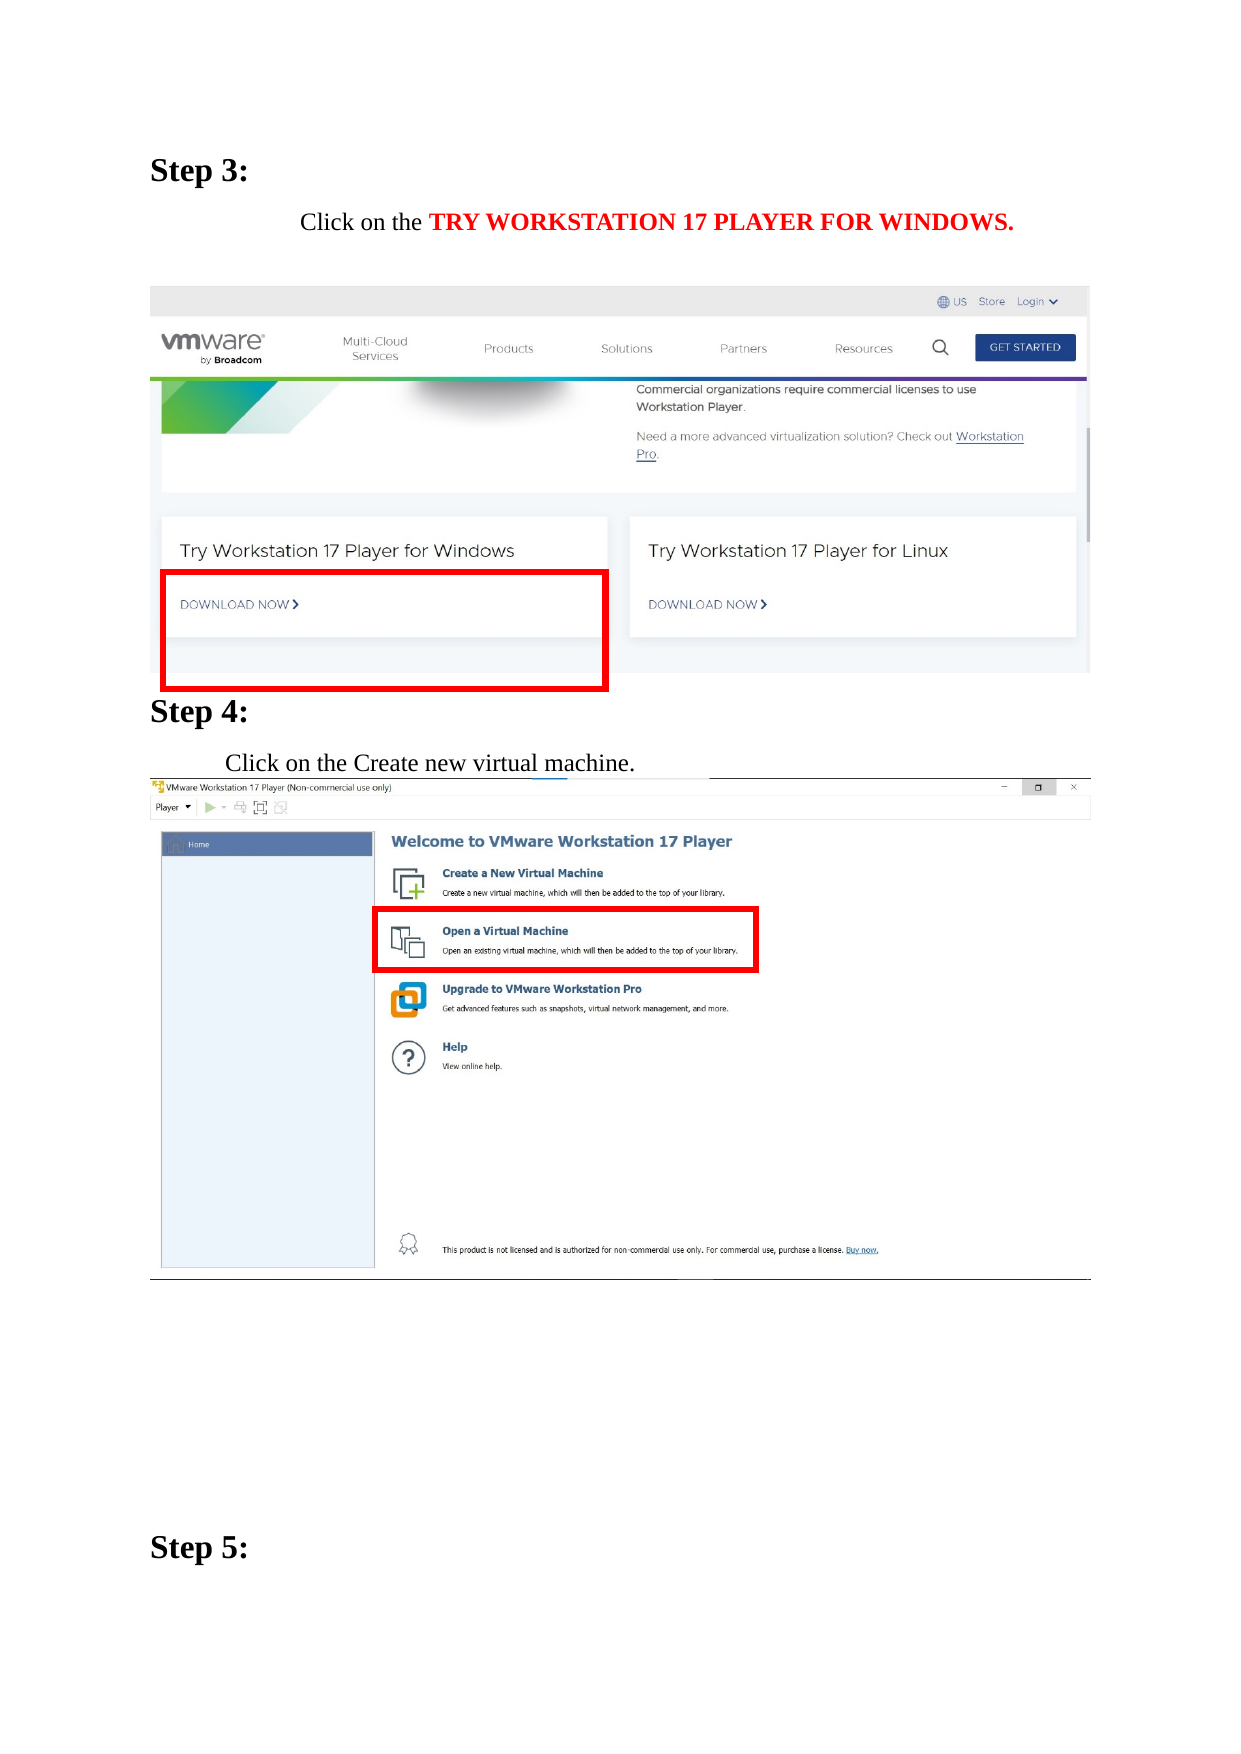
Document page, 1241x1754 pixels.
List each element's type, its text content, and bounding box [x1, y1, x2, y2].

picture [150, 284, 1091, 673]
text Click on the TRY WORKSTATION 17 PLAYER FOR WINDOWS. [150, 207, 1090, 236]
picture [150, 778, 1091, 1280]
text Step 4: [150, 691, 1090, 729]
picture [166, 575, 602, 673]
text Step 3: [150, 150, 1090, 188]
text Step 5: [150, 1527, 1090, 1566]
text Click on the Create new virtual machine. [150, 748, 1090, 778]
